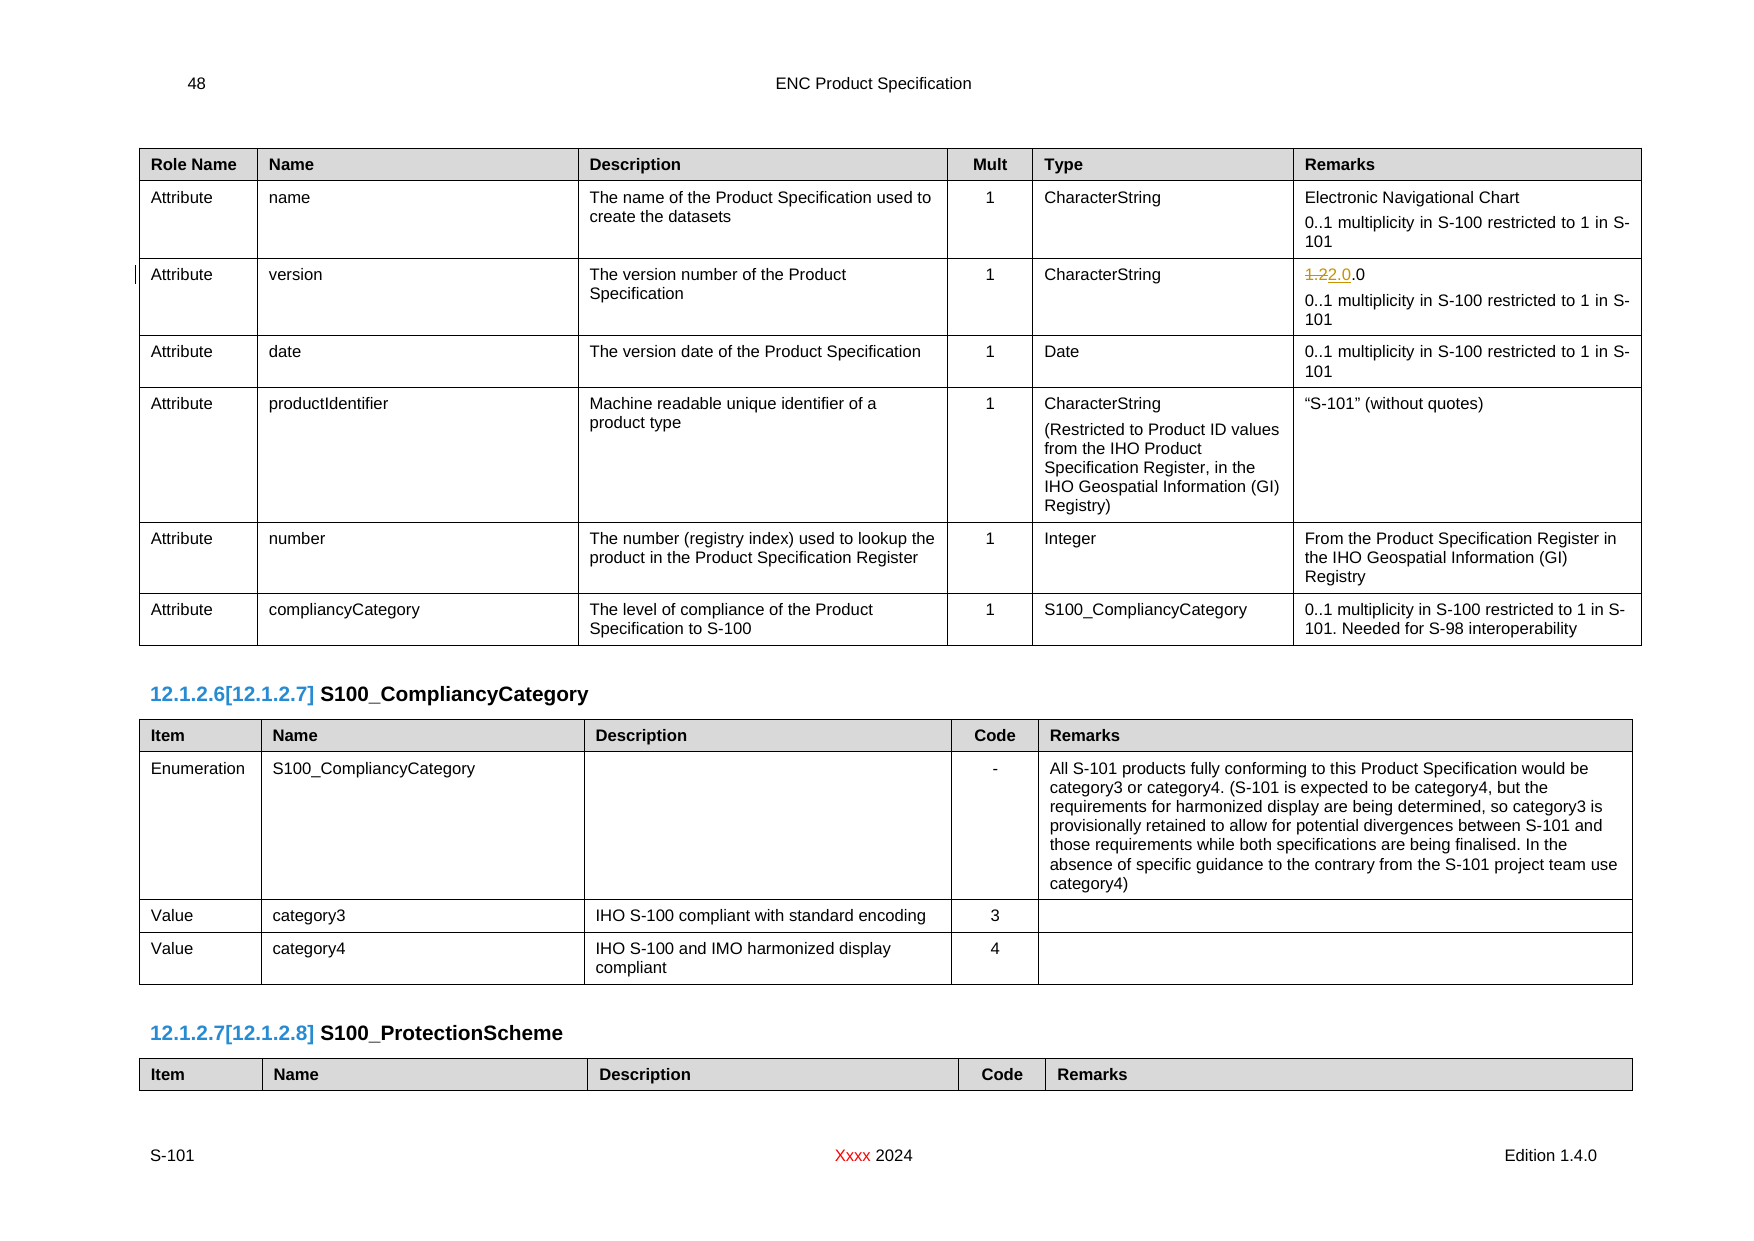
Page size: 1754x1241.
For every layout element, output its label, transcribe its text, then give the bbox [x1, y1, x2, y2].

table_cell - [952, 752, 1038, 899]
table_cell Value [140, 900, 261, 932]
table_header Name [263, 1059, 587, 1090]
table_header Name [262, 720, 584, 751]
table_header Role Name [140, 149, 257, 180]
table_cell Attribute [140, 259, 257, 335]
table_cell Date [1033, 336, 1293, 387]
table_cell Machine readable unique identifier of a product type [579, 388, 947, 522]
table_cell Integer [1033, 523, 1293, 593]
table_cell date [258, 336, 578, 387]
table_header Description [579, 149, 947, 180]
table_cell name [258, 181, 578, 258]
table_cell [1039, 933, 1632, 983]
table_cell The version number of the Product Specification [579, 259, 947, 335]
table_cell category4 [262, 933, 584, 983]
table_header Code [952, 720, 1038, 751]
table_header Remarks [1046, 1059, 1632, 1090]
table_cell CharacterString (Restricted to Product ID values from the IHO Product Specification Register, in the IHO Geospatial Information (GI) Registry) [1033, 388, 1293, 522]
table_cell [1039, 900, 1632, 932]
table_cell Electronic Navigational Chart 0..1 multiplicity in S-100 restricted to 1 in S-101 [1294, 181, 1641, 258]
table_cell 0..1 multiplicity in S-100 restricted to 1 in S-101. Needed for S-98 interoperability [1294, 594, 1641, 644]
table_cell Value [140, 933, 261, 983]
table_header Description [585, 720, 951, 751]
table_cell From the Product Specification Register in the IHO Geospatial Information (GI) Registry [1294, 523, 1641, 593]
table_cell 1 [948, 336, 1032, 387]
table_header Code [959, 1059, 1045, 1090]
table_cell Attribute [140, 181, 257, 258]
table_header Remarks [1039, 720, 1632, 751]
subtitle S100_CompliancyCategory [150, 682, 1604, 706]
table_cell IHO S-100 and IMO harmonized display compliant [585, 933, 951, 983]
table_header Description [588, 1059, 958, 1090]
table_cell S100_CompliancyCategory [262, 752, 584, 899]
table_cell CharacterString [1033, 259, 1293, 335]
table_cell productIdentifier [258, 388, 578, 522]
table_cell 0..1 multiplicity in S-100 restricted to 1 in S-101 [1294, 336, 1641, 387]
table_cell [585, 752, 951, 899]
table_cell IHO S-100 compliant with standard encoding [585, 900, 951, 932]
table_cell Attribute [140, 594, 257, 644]
table_cell .0 0..1 multiplicity in S-100 restricted to 1 in S-101 [1294, 259, 1641, 335]
table_cell 1 [948, 388, 1032, 522]
table_cell number [258, 523, 578, 593]
table_cell S100_CompliancyCategory [1033, 594, 1293, 644]
table_header Name [258, 149, 578, 180]
table_cell Attribute [140, 523, 257, 593]
table_header Remarks [1294, 149, 1641, 180]
table_cell Attribute [140, 388, 257, 522]
table_cell 4 [952, 933, 1038, 983]
table_cell Attribute [140, 336, 257, 387]
table_cell The name of the Product Specification used to create the datasets [579, 181, 947, 258]
table_cell 1 [948, 181, 1032, 258]
table_cell CharacterString [1033, 181, 1293, 258]
table_cell 1 [948, 594, 1032, 644]
table_header Item [140, 720, 261, 751]
table_cell “S-101” (without quotes) [1294, 388, 1641, 522]
table_cell The level of compliance of the Product Specification to S-100 [579, 594, 947, 644]
table_cell compliancyCategory [258, 594, 578, 644]
table_header Type [1033, 149, 1293, 180]
table_cell All S-101 products fully conforming to this Product Specification would be category3 or category4. (S-101 is expected to be category4, but the requirements for harmonized display are being determined, so category3 is provisionally retained to allow for potential divergences between S-101 and those requirements while both specifications are being finalised. In the absence of specific guidance to the contrary from the S-101 project team use category4) [1039, 752, 1632, 899]
table_cell The number (registry index) used to lookup the product in the Product Specification Register [579, 523, 947, 593]
table_cell version [258, 259, 578, 335]
table_header Mult [948, 149, 1032, 180]
table_cell category3 [262, 900, 584, 932]
table_cell 3 [952, 900, 1038, 932]
subtitle S100_ProtectionScheme [150, 1021, 1604, 1045]
table_cell 1 [948, 523, 1032, 593]
table_cell Enumeration [140, 752, 261, 899]
table_cell 1 [948, 259, 1032, 335]
table_header Item [140, 1059, 262, 1090]
table_cell The version date of the Product Specification [579, 336, 947, 387]
